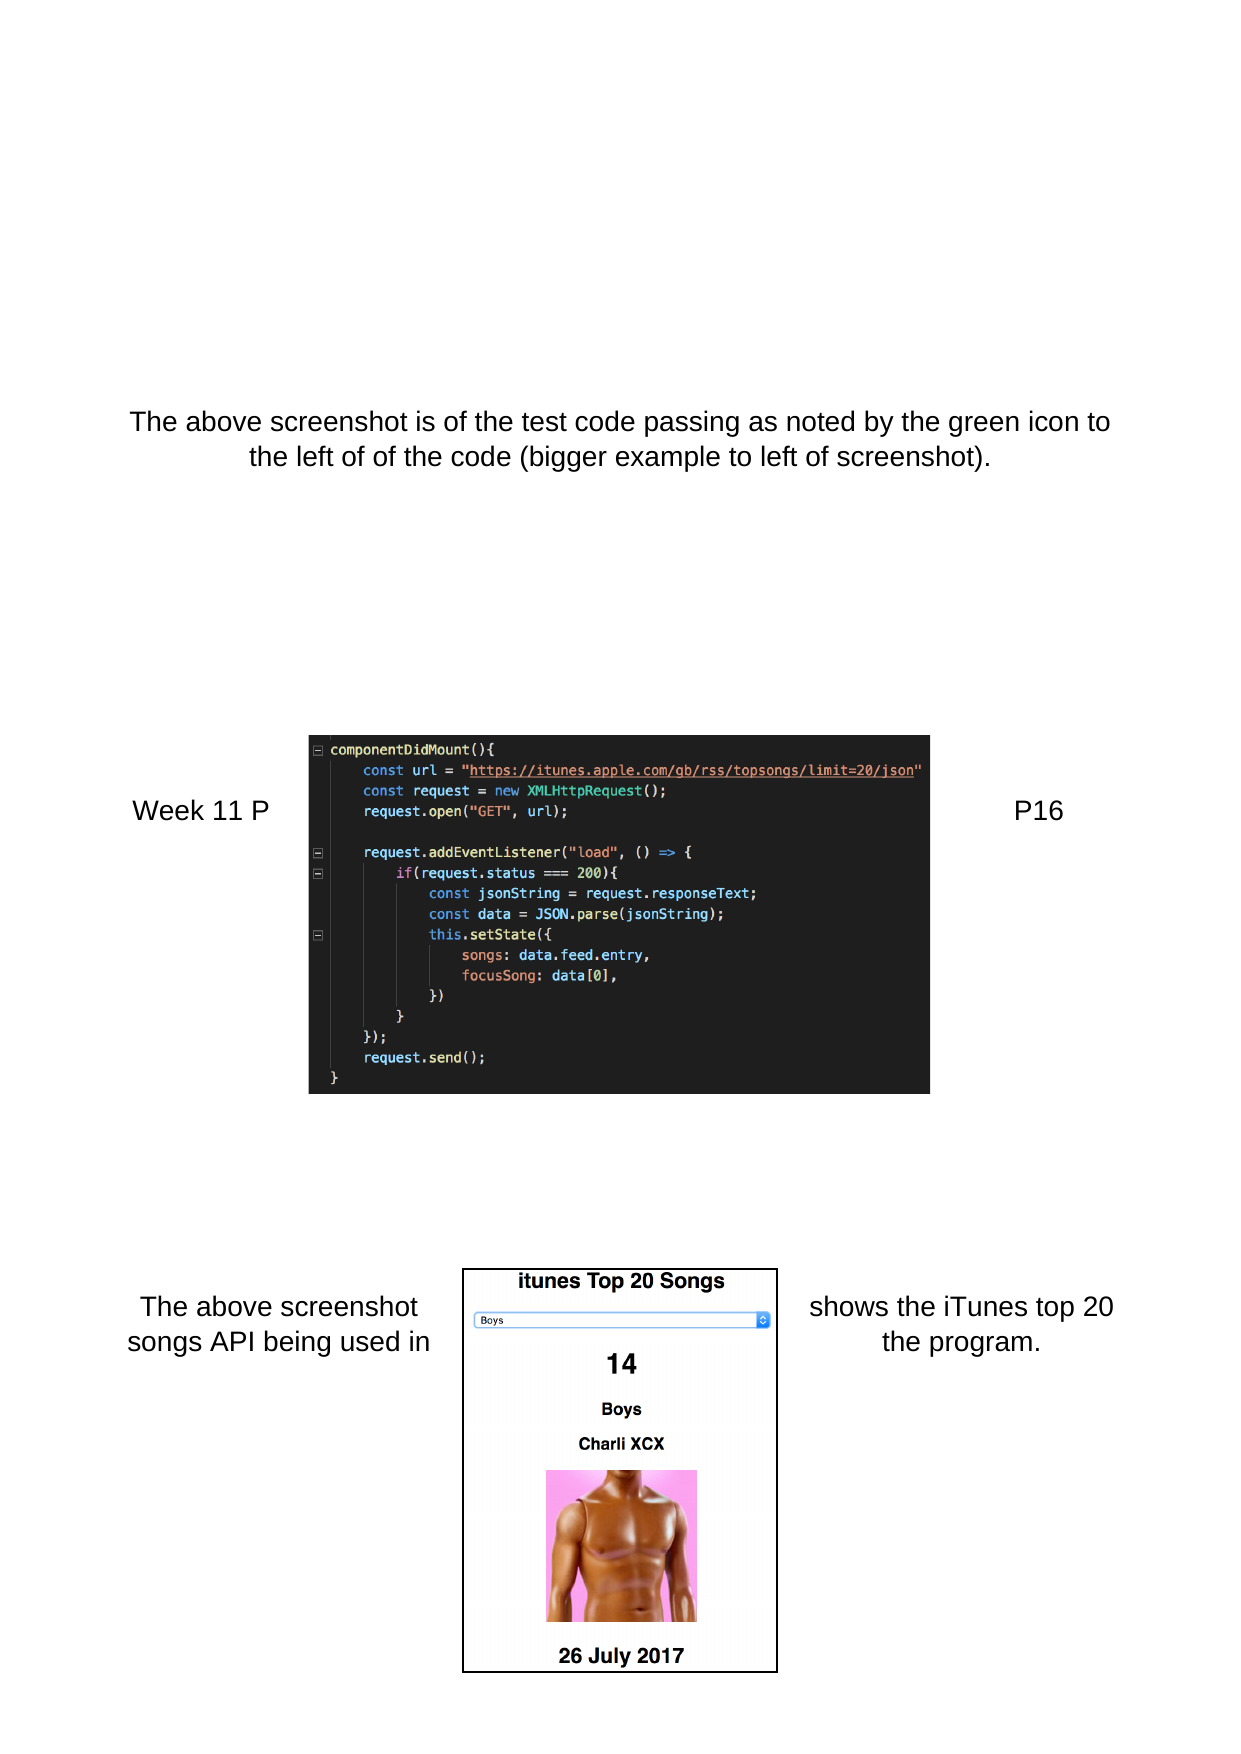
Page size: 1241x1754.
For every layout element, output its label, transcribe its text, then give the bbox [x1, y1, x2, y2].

text The above screenshot is of the test code passing as noted by the green icon to the left of of the code (bigger example to left of screenshot). [118, 401, 1122, 472]
picture [464, 1270, 776, 1671]
picture [307, 735, 931, 1094]
text Week 11 P P16 [931, 791, 1122, 826]
text The above screenshot shows the iTunes top 20 songs API being used in the program. [778, 1287, 1122, 1358]
text The above screenshot shows the iTunes top 20 songs API being used in the program. [118, 1287, 462, 1358]
text Week 11 P P16 [118, 791, 307, 826]
